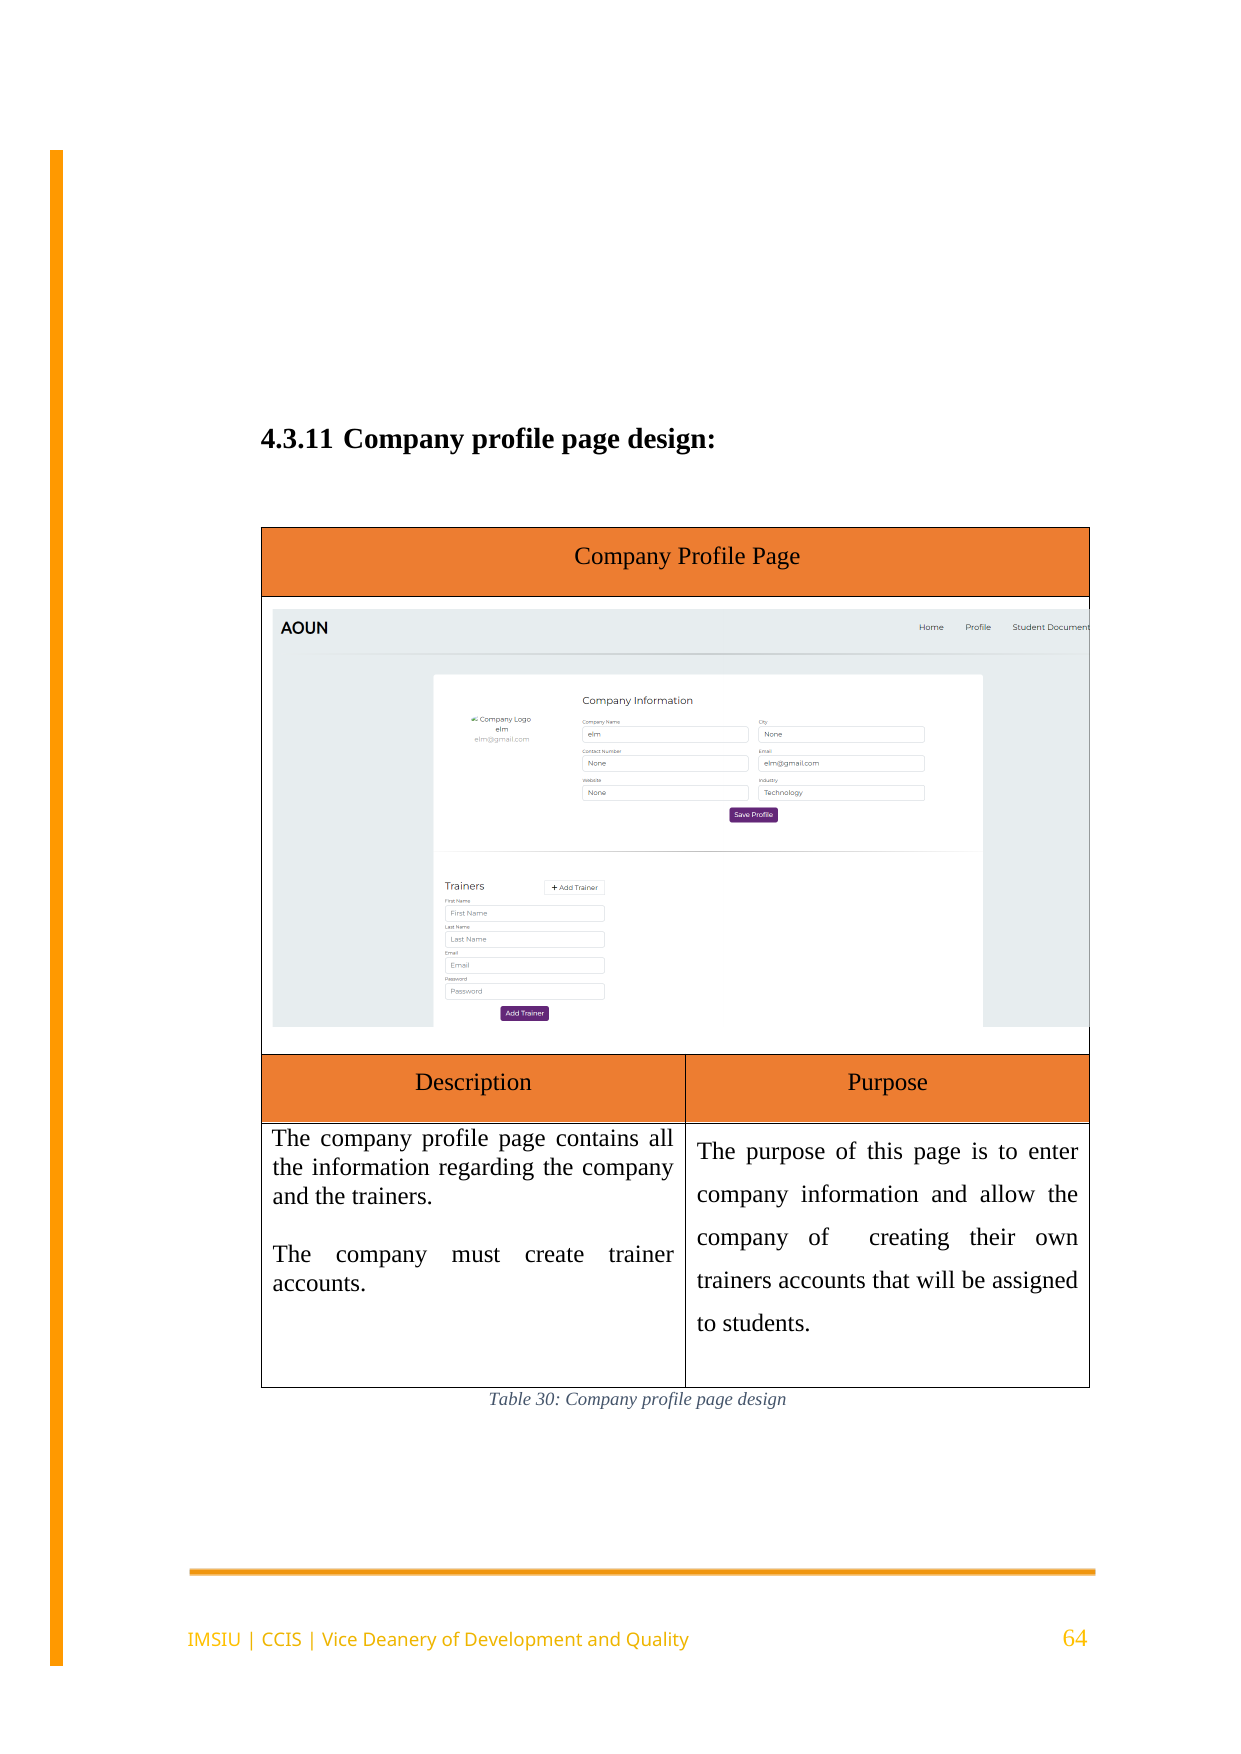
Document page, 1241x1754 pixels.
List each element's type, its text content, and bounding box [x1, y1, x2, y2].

table_header Company Profile Page [262, 528, 1089, 596]
table_cell [262, 597, 1089, 1053]
table_cell Purpose [686, 1055, 1089, 1122]
picture [187, 1567, 1100, 1576]
table_cell The purpose of this page is to enter company information and allow the company of creating their own trainers accounts that will be assigned to students. [686, 1124, 1089, 1387]
table_cell The company profile page contains all the information regarding the company and the trainers. The company must create trainer accounts. [262, 1124, 685, 1387]
picture [272, 609, 1090, 1027]
table_cell Description [262, 1055, 685, 1122]
list Company profile page design: [261, 421, 1090, 455]
